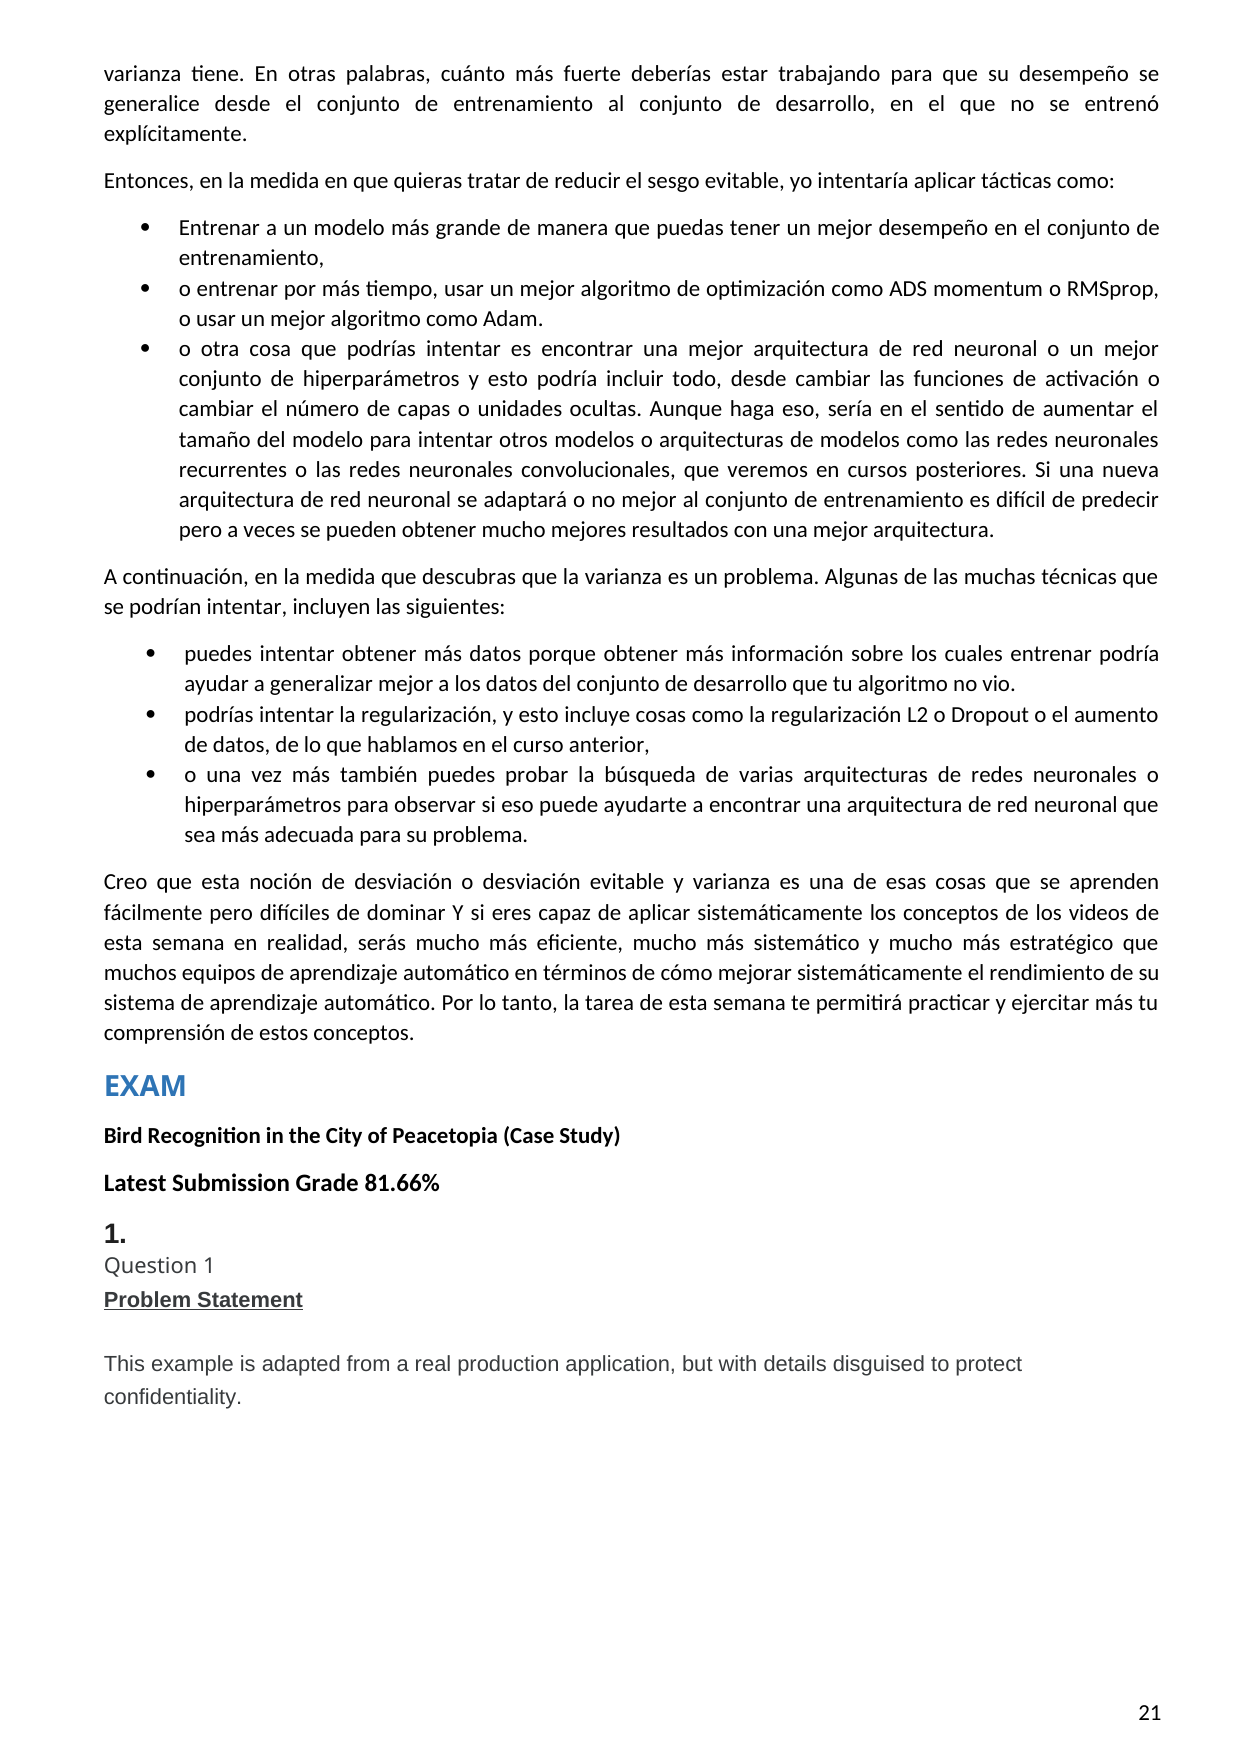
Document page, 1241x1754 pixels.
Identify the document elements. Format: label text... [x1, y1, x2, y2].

text Problem Statement [103, 1279, 1161, 1312]
text Question 1 [103, 1249, 1161, 1279]
list o una vez más también puedes probar la búsqueda de varias arquitecturas de redes neuronales o hiperparámetros para observar si eso puede ayudarte a encontrar una arquitectura de red neuronal que sea más adecuada para su problema. [147, 760, 1161, 849]
text This example is adapted from a real production application, but with details disguised to protect confidentiality. [103, 1343, 1161, 1409]
list o entrenar por más tiempo, usar un mejor algoritmo de optimización como ADS momentum o RMSprop, o usar un mejor algoritmo como Adam. [141, 274, 1161, 332]
text Creo que esta noción de desviación o desviación evitable y varianza es una de esas cosas que se aprenden fácilmente pero difíciles de dominar Y si eres capaz de aplicar sistemáticamente los conceptos de los videos de esta semana en realidad, serás mucho más eficiente, mucho más sistemático y mucho más estratégico que muchos equipos de aprendizaje automático en términos de cómo mejorar sistemáticamente el rendimiento de su sistema de aprendizaje automático. Por lo tanto, la tarea de esta semana te permitirá practicar y ejercitar más tu comprensión de estos conceptos. [103, 867, 1161, 1047]
list puedes intentar obtener más datos porque obtener más información sobre los cuales entrenar podría ayudar a generalizar mejor a los datos del conjunto de desarrollo que tu algoritmo no vio. [147, 639, 1161, 698]
list Entrenar a un modelo más grande de manera que puedas tener un mejor desempeño en el conjunto de entrenamiento, [141, 213, 1161, 272]
list o otra cosa que podrías intentar es encontrar una mejor arquitectura de red neuronal o un mejor conjunto de hiperparámetros y esto podría incluir todo, desde cambiar las funciones de activación o cambiar el número de capas o unidades ocultas. Aunque haga eso, sería en el sentido de aumentar el tamaño del modelo para intentar otros modelos o arquitecturas de modelos como las redes neuronales recurrentes o las redes neuronales convolucionales, que veremos en cursos posteriores. Si una nueva arquitectura de red neuronal se adaptará o no mejor al conjunto de entrenamiento es difícil de predecir pero a veces se pueden obtener mucho mejores resultados con una mejor arquitectura. [141, 334, 1161, 543]
text Bird Recognition in the City of Peacetopia (Case Study) [103, 1121, 1161, 1149]
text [103, 59, 1161, 148]
text 1. [103, 1217, 1161, 1249]
text Entonces, en la medida en que quieras tratar de reducir el sesgo evitable, yo intentaría aplicar tácticas como: [103, 166, 1161, 194]
subtitle Exam [103, 1065, 1161, 1105]
text Latest Submission Grade 81.66% [103, 1168, 1161, 1198]
list podrías intentar la regularización, y esto incluye cosas como la regularización L2 o Dropout o el aumento de datos, de lo que hablamos en el curso anterior, [147, 700, 1161, 758]
text A continuación, en la medida que descubras que la varianza es un problema. Algunas de las muchas técnicas que se podrían intentar, incluyen las siguientes: [103, 562, 1161, 621]
